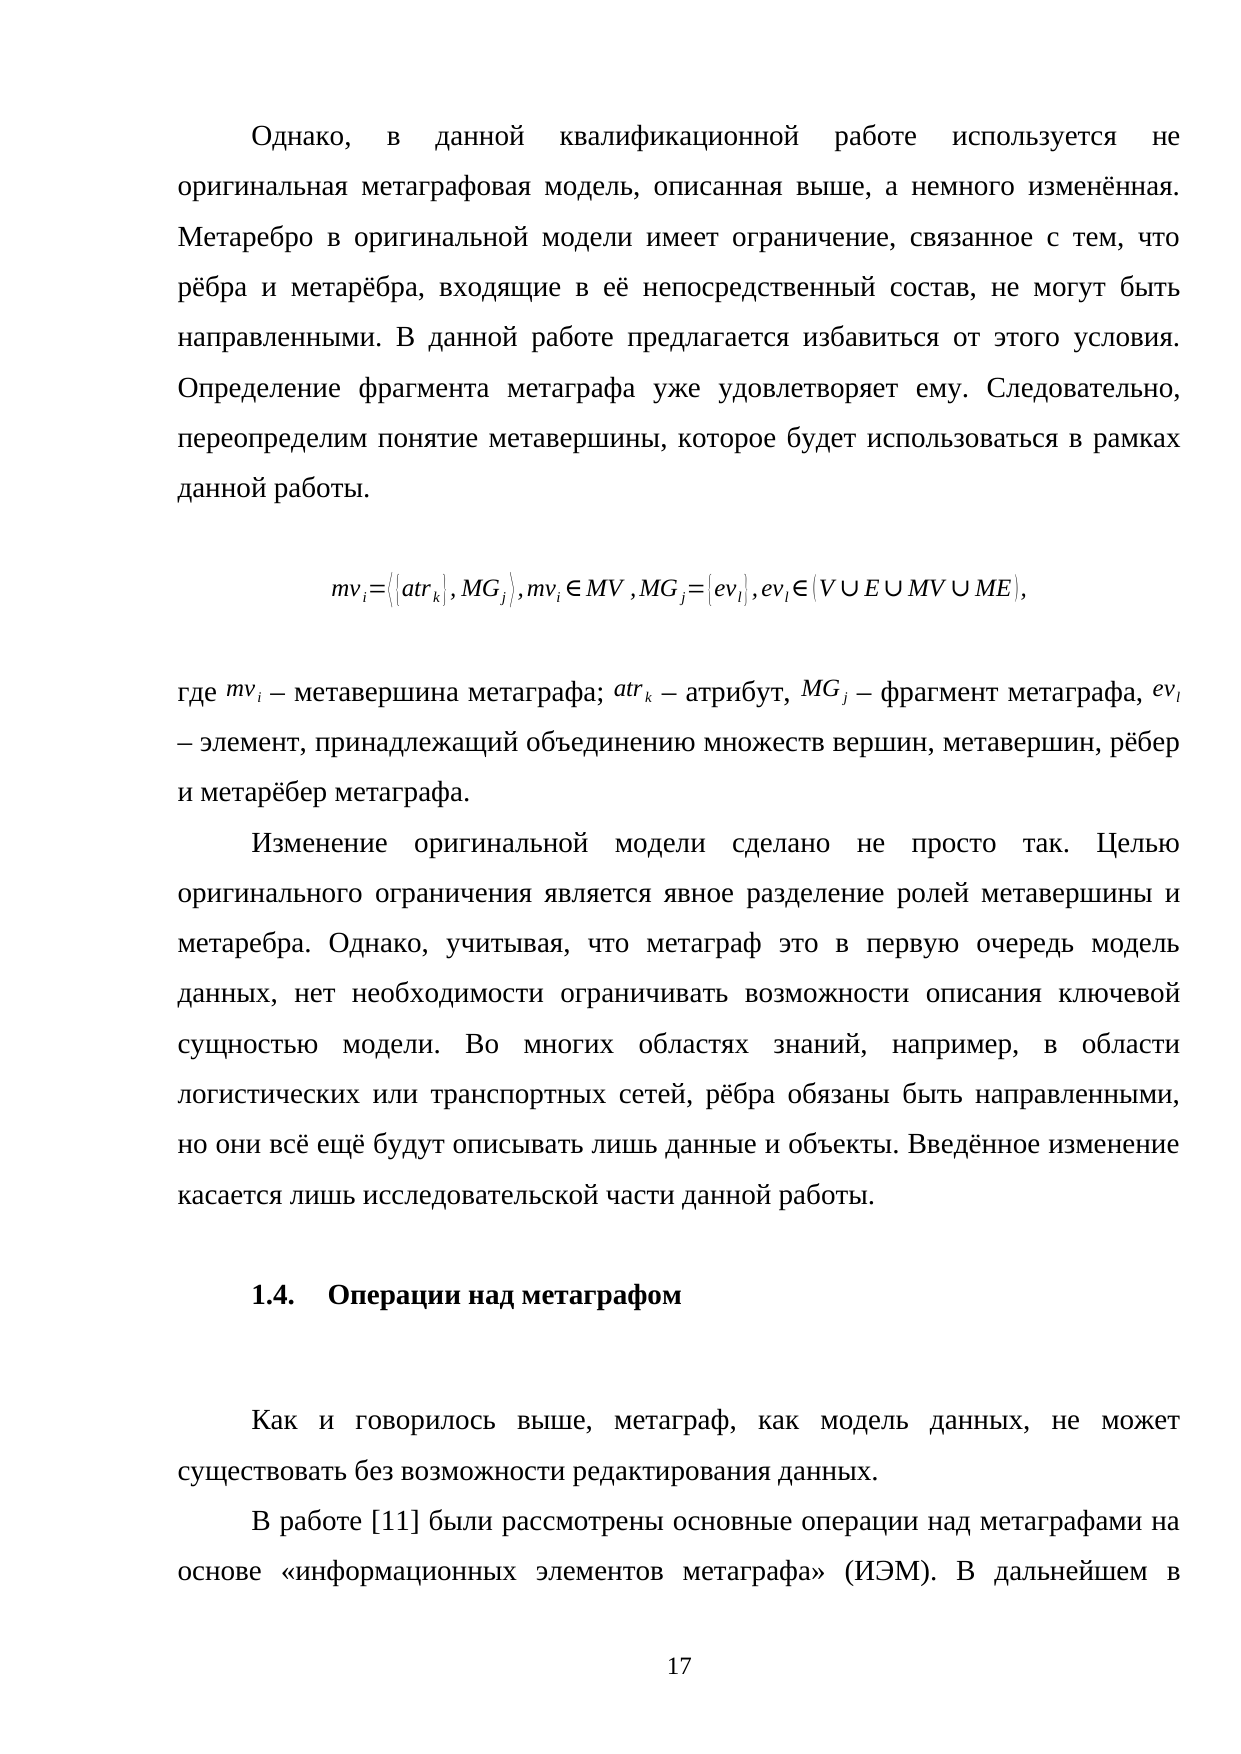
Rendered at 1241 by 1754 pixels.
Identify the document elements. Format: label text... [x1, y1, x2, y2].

subtitle Операции над метаграфом [177, 1277, 1181, 1311]
text Как и говорилось выше, метаграф, как модель данных, не может существовать без возможности редактирования данных. [177, 1402, 1181, 1486]
text Изменение оригинальной модели сделано не просто так. Целью оригинального ограничения является явное разделение ролей метавершины и метаребра. Однако, учитывая, что метаграф это в первую очередь модель данных, нет необходимости ограничивать возможности описания ключевой сущностью модели. Во многих областях знаний, например, в области логистических или транспортных сетей, рёбра обязаны быть направленными, но они всё ещё будут описывать лишь данные и объекты. Введённое изменение касается лишь исследовательской части данной работы. [177, 825, 1181, 1210]
text Однако, в данной квалификационной работе используется не оригинальная метаграфовая модель, описанная выше, а немного изменённая. Метаребро в оригинальной модели имеет ограничение, связанное с тем, что рёбра и метарёбра, входящие в её непосредственный состав, не могут быть направленными. В данной работе предлагается избавиться от этого условия. Определение фрагмента метаграфа уже удовлетворяет ему. Следовательно, переопределим понятие метавершины, которое будет использоваться в рамках данной работы. [177, 118, 1181, 504]
text где – метавершина метаграфа; – атрибут, – фрагмент метаграфа, – элемент, принадлежащий объединению множеств вершин, метавершин, рёбер и метарёбер метаграфа. [177, 674, 1181, 808]
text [177, 1503, 1181, 1587]
